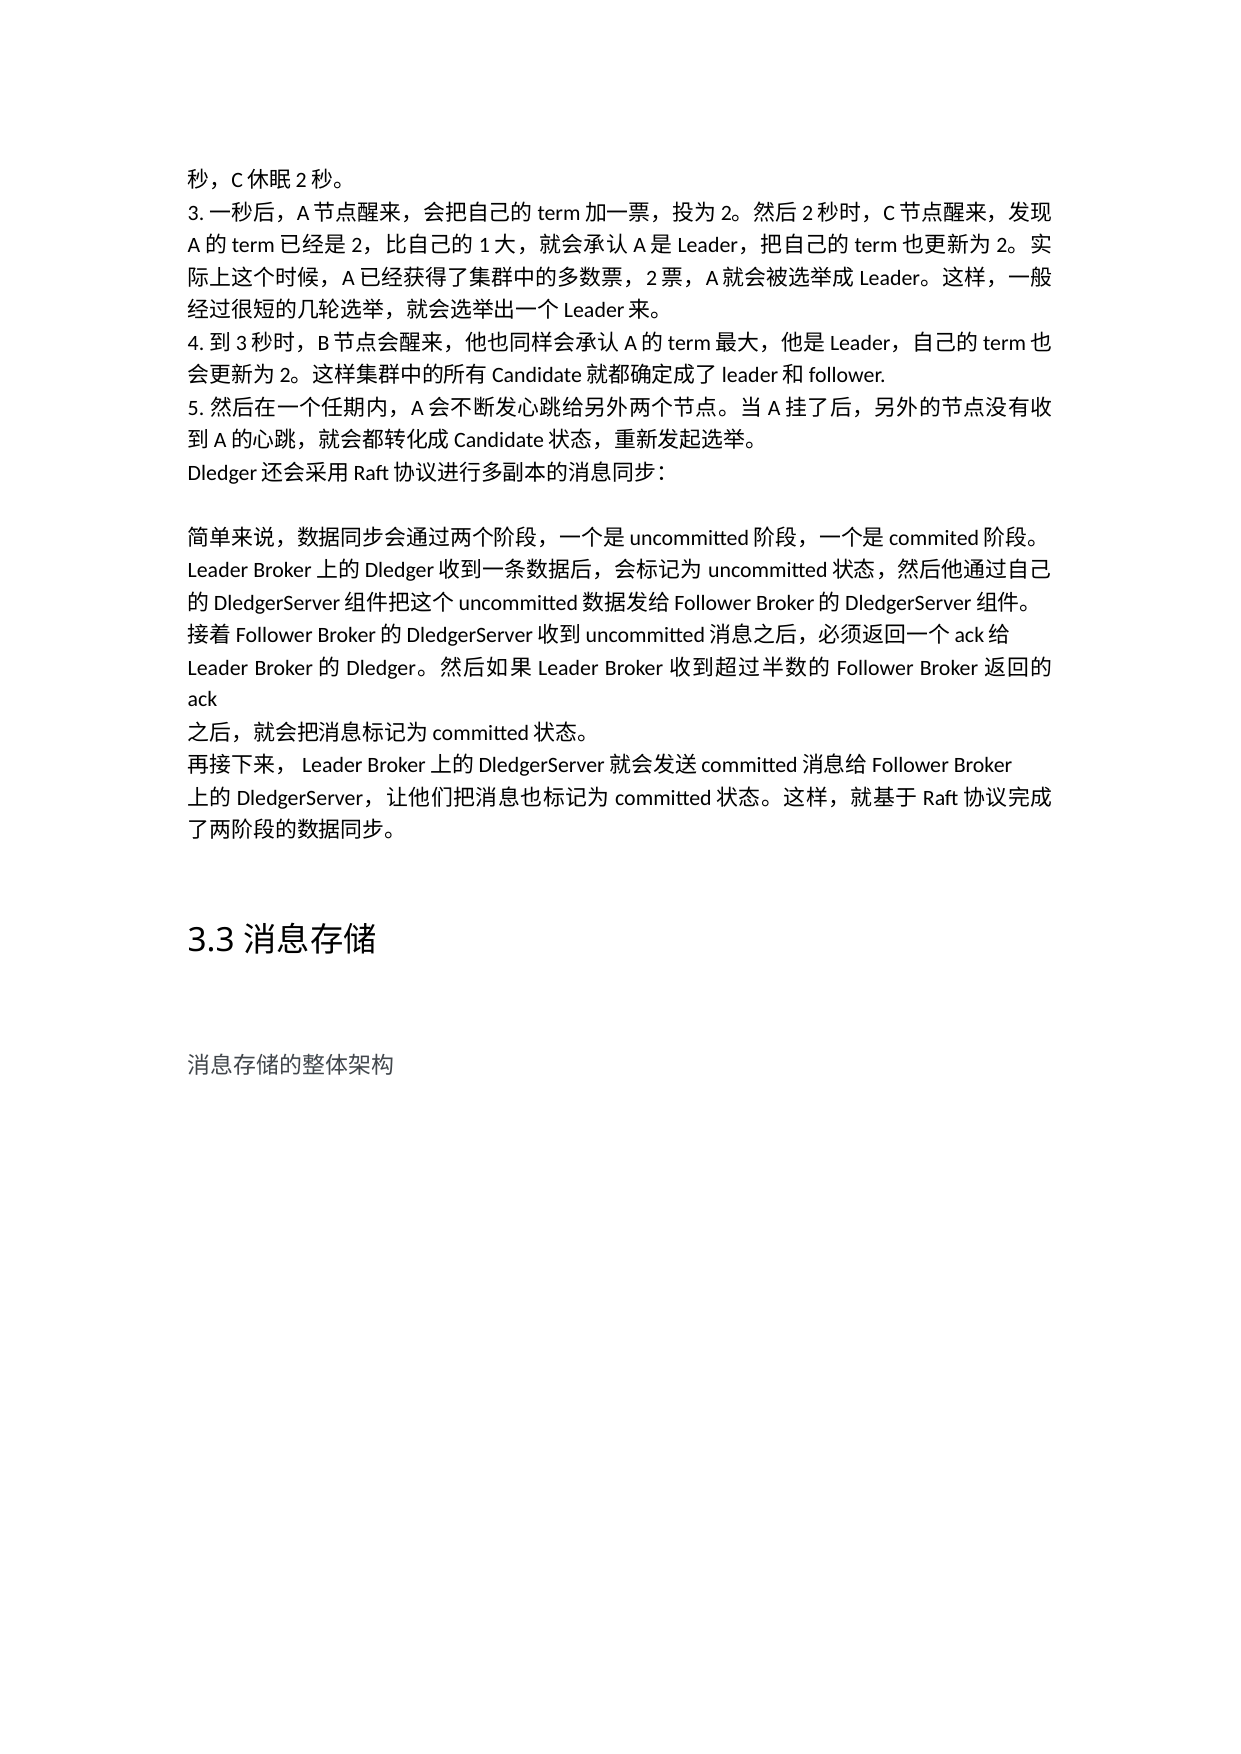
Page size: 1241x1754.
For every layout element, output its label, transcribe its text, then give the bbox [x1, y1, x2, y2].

text 再接下来， Leader Broker上的DledgerServer就会发送committed消息给Follower Broker [187, 747, 1053, 779]
text 3. 一秒后，A节点醒来，会把自己的term加一票，投为2。然后2秒时，C节点醒来，发现A的term已经是2，比自己的1大，就会承认A是Leader，把自己的term也更新为2。实际上这个时候，A已经获得了集群中的多数票，2票，A就会被选举成Leader。这样，一般经过很短的几轮选举，就会选举出一个Leader来。 [187, 194, 1053, 324]
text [187, 162, 1053, 194]
subtitle 3.3 消息存储 [187, 904, 1053, 969]
text Leader Broker上的Dledger收到一条数据后，会标记为uncommitted状态，然后他通过自己的DledgerServer组件把这个uncommitted数据发给Follower Broker的DledgerServer组件。 [187, 552, 1053, 617]
text 简单来说，数据同步会通过两个阶段，一个是uncommitted阶段，一个是commited阶段。 [187, 519, 1053, 552]
text Leader Broker的Dledger。然后如果Leader Broker收到超过半数的Follower Broker返回的ack [187, 649, 1053, 714]
text 4. 到3秒时，B节点会醒来，他也同样会承认A的term最大，他是Leader，自己的term也会更新为2。这样集群中的所有Candidate就都确定成了leader和follower. [187, 324, 1053, 389]
text Dledger还会采用Raft协议进行多副本的消息同步： [187, 454, 1053, 487]
text 5. 然后在一个任期内，A会不断发心跳给另外两个节点。当A挂了后，另外的节点没有收到A的心跳，就会都转化成Candidate状态，重新发起选举。 [187, 389, 1053, 454]
text 之后，就会把消息标记为committed状态。 [187, 714, 1053, 747]
text 接着Follower Broker的DledgerServer收到uncommitted消息之后，必须返回一个ack给 [187, 617, 1053, 649]
text 上的DledgerServer，让他们把消息也标记为committed状态。这样，就基于Raft协议完成了两阶段的数据同步。 [187, 779, 1053, 844]
text 消息存储的整体架构 [187, 1031, 1053, 1096]
